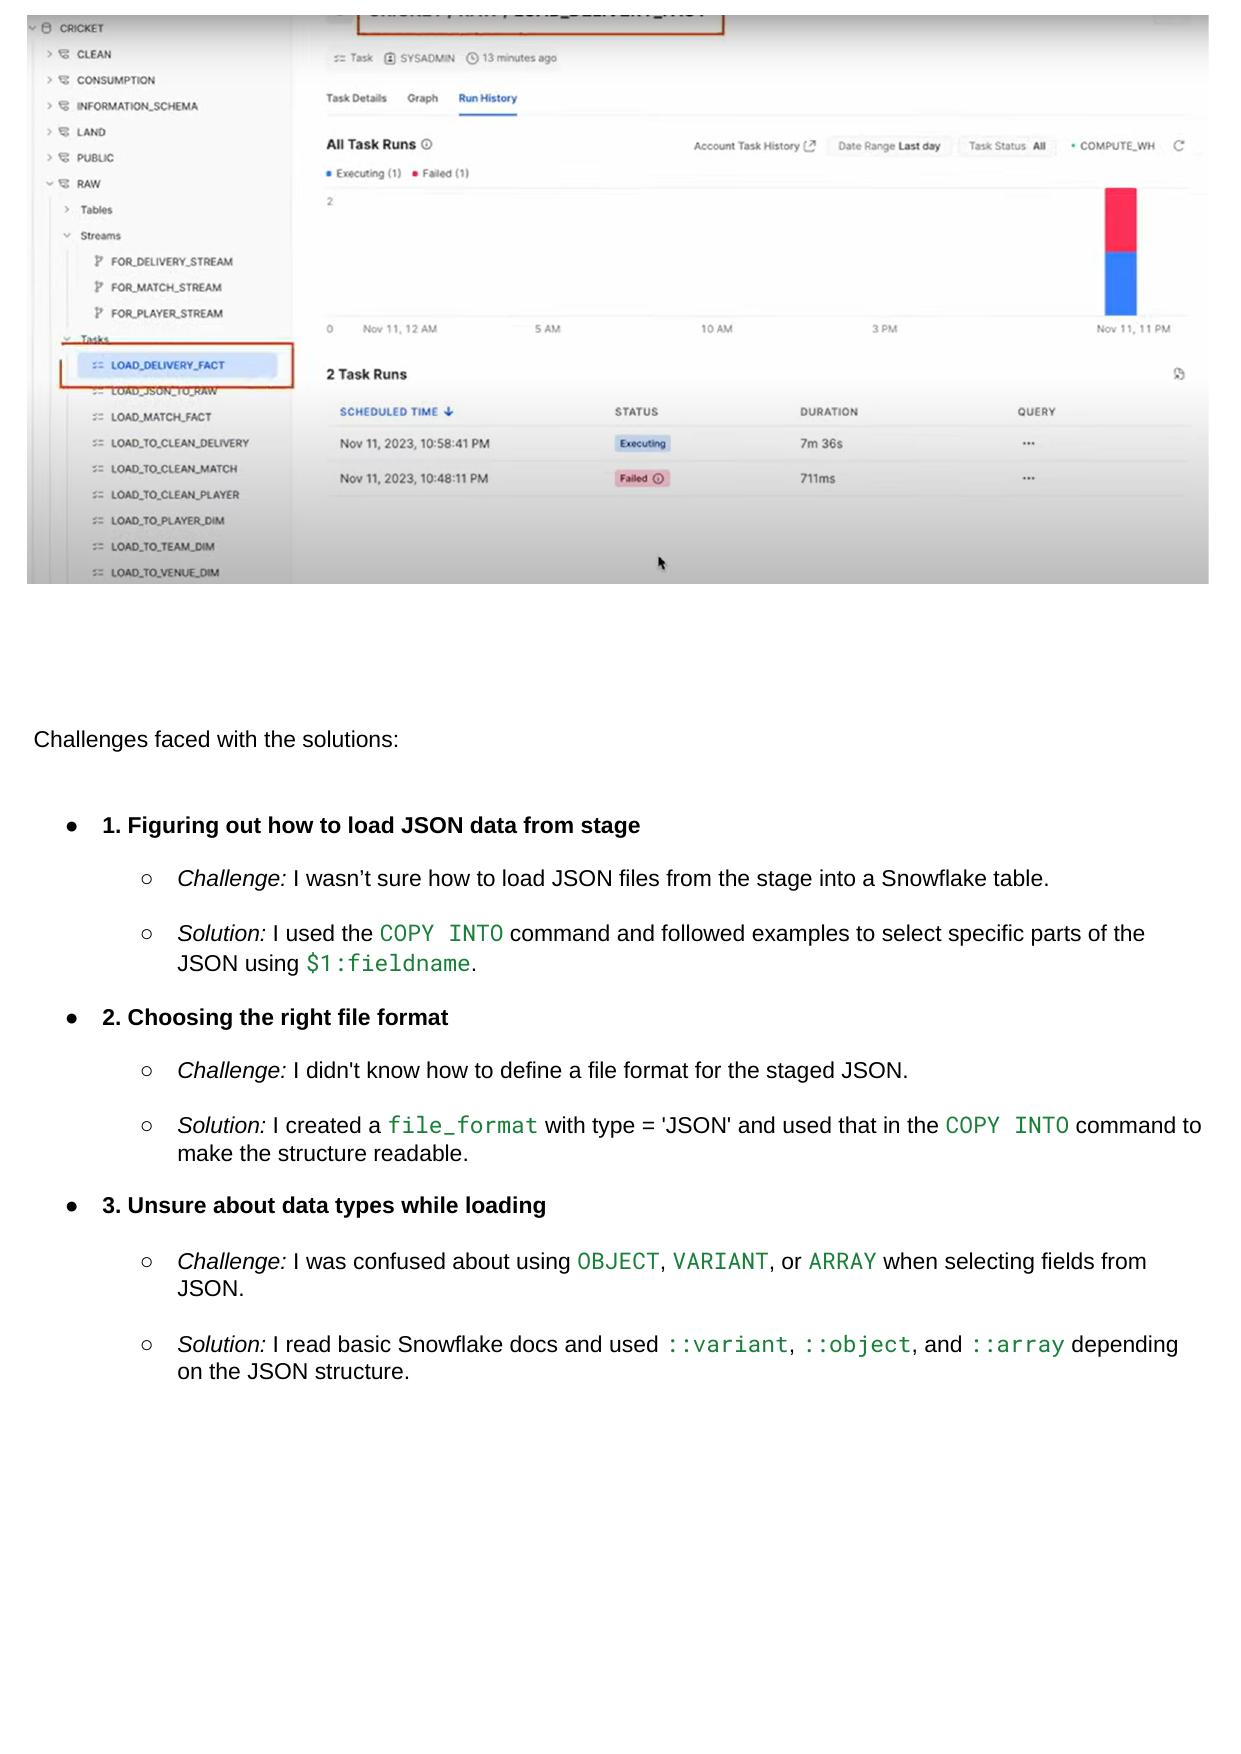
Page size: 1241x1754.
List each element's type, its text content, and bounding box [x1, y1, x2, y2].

picture [27, 15, 1209, 584]
list Solution: I used the COPY INTO command and followed examples to select specific parts of the JSON using $1:fieldname. [139, 917, 1209, 1004]
list Challenge: I didn't know how to define a file format for the staged JSON. [139, 1057, 1209, 1109]
list Challenge: I was confused about using OBJECT, VARIANT, or ARRAY when selecting fields from JSON. [139, 1245, 1209, 1328]
list 1. Figuring out how to load JSON data from stage [64, 812, 1209, 864]
text Challenges faced with the solutions: [27, 726, 1209, 753]
list 3. Unsure about data types while loading [64, 1192, 1209, 1245]
list 2. Choosing the right file format [64, 1004, 1209, 1057]
list Challenge: I wasn’t sure how to load JSON files from the stage into a Snowflake table. [139, 864, 1209, 917]
list Solution: I created a file_format with type = 'JSON' and used that in the COPY INTO command to make the structure readable. [139, 1109, 1209, 1192]
list Solution: I read basic Snowflake docs and used ::variant, ::object, and ::array depending on the JSON structure. [139, 1328, 1209, 1411]
